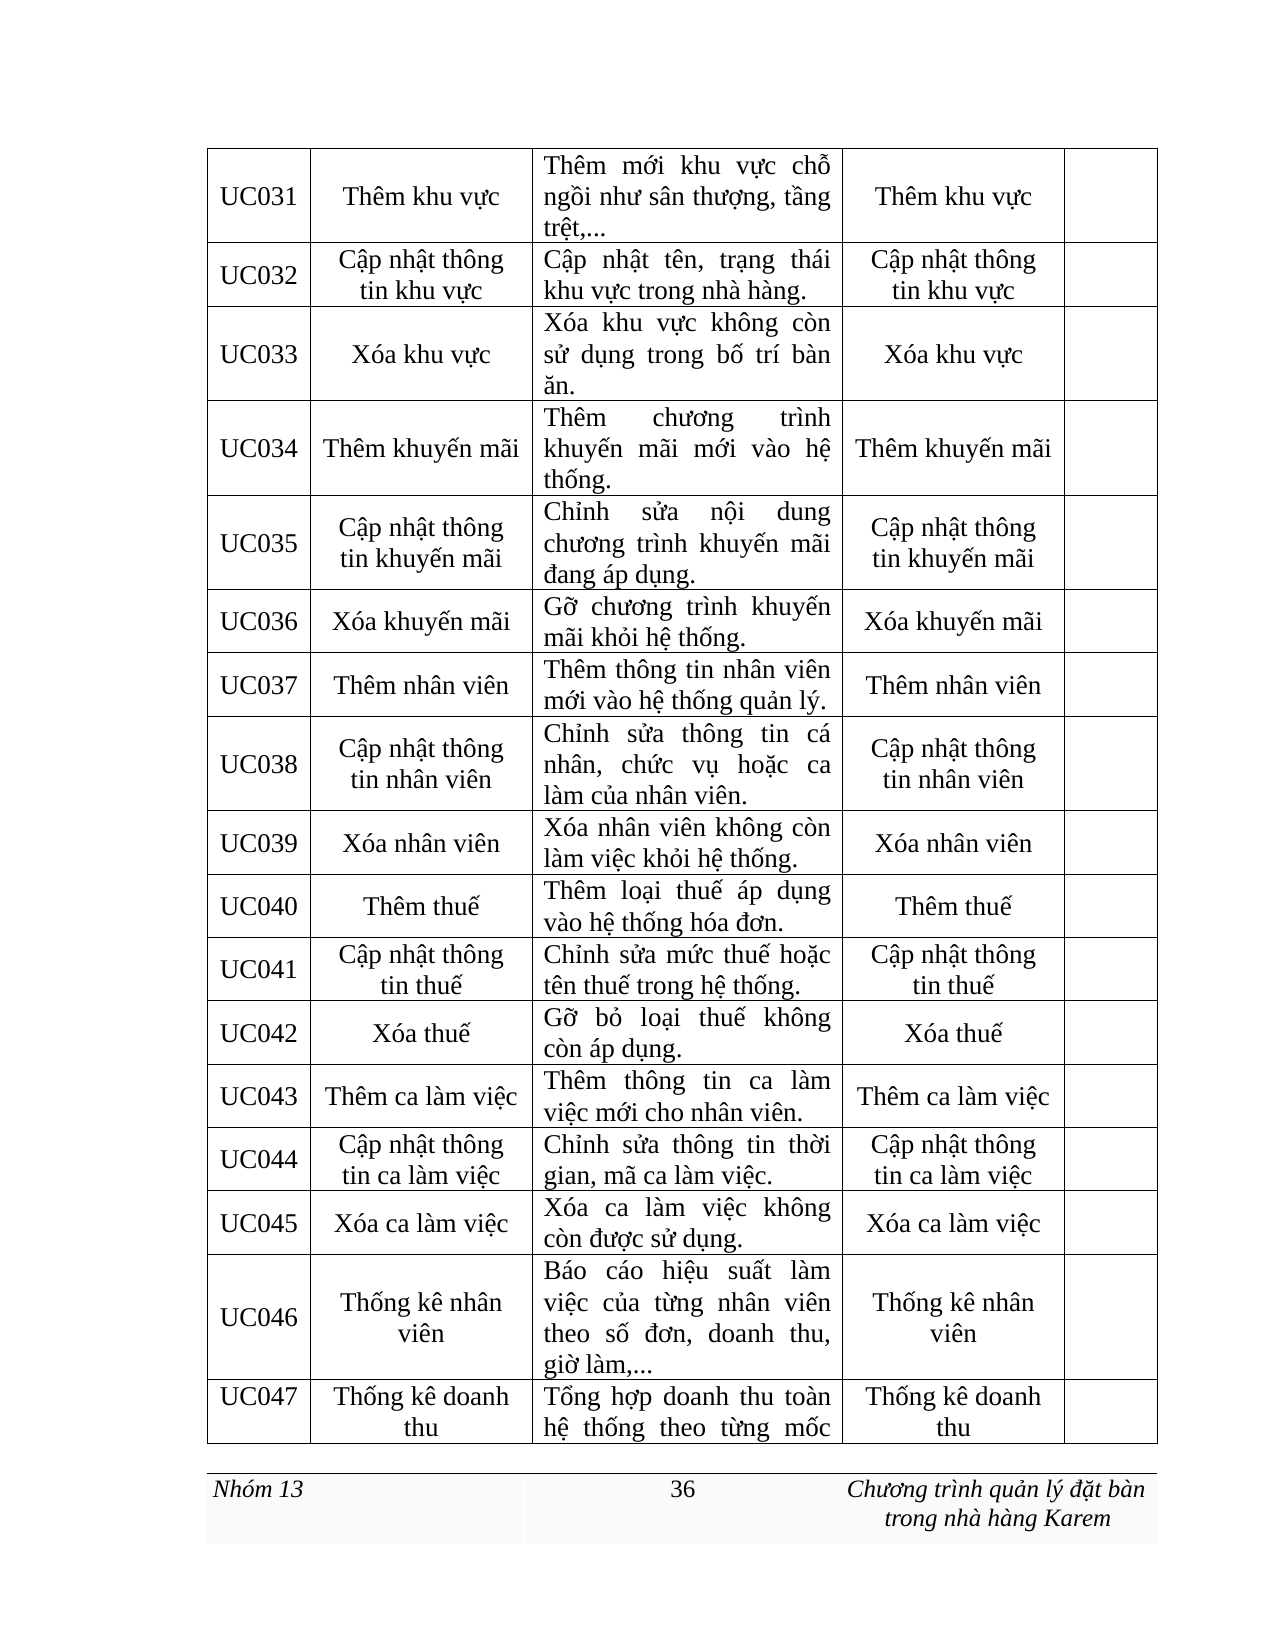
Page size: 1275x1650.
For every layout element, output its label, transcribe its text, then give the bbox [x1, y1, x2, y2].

table_cell Cập nhật thông tin khu vực [843, 243, 1064, 306]
table_cell Xóa nhân viên [311, 811, 532, 873]
table_cell Cập nhật thông tin khuyến mãi [311, 496, 532, 589]
table_cell Thêm khuyến mãi [311, 401, 532, 494]
table_cell Xóa ca làm việc [311, 1191, 532, 1253]
table_cell [1065, 1255, 1157, 1379]
table_cell [1065, 1065, 1157, 1127]
table_cell Chỉnh sửa thông tin thời gian, mã ca làm việc. [533, 1128, 842, 1190]
table_cell Thống kê doanh thu [843, 1380, 1064, 1442]
table_cell Thêm khu vực [843, 149, 1064, 242]
table_cell UC034 [208, 401, 310, 494]
table_cell Cập nhật thông tin nhân viên [843, 717, 1064, 810]
table_cell Xóa ca làm việc [843, 1191, 1064, 1253]
table_cell Xóa khuyến mãi [843, 590, 1064, 652]
table_cell UC045 [208, 1191, 310, 1253]
table_cell Xóa nhân viên [843, 811, 1064, 873]
table_cell Cập nhật thông tin khuyến mãi [843, 496, 1064, 589]
table_cell UC035 [208, 496, 310, 589]
table_cell [1065, 875, 1157, 937]
table_cell [1065, 149, 1157, 242]
table_cell [1065, 811, 1157, 873]
table_cell Thống kê doanh thu [311, 1380, 532, 1442]
table_cell Thêm ca làm việc [843, 1065, 1064, 1127]
table_cell Báo cáo hiệu suất làm việc của từng nhân viên theo số đơn, doanh thu, giờ làm,... [533, 1255, 842, 1379]
table_cell Xóa thuế [843, 1001, 1064, 1063]
table_cell Chỉnh sửa thông tin cá nhân, chức vụ hoặc ca làm của nhân viên. [533, 717, 842, 810]
table_cell Xóa khu vực [843, 307, 1064, 400]
table_cell [1065, 401, 1157, 494]
table_cell [1065, 590, 1157, 652]
table_cell Xóa ca làm việc không còn được sử dụng. [533, 1191, 842, 1253]
table_cell Cập nhật thông tin ca làm việc [843, 1128, 1064, 1190]
table_cell Xóa thuế [311, 1001, 532, 1063]
table_cell UC038 [208, 717, 310, 810]
table_cell Xóa nhân viên không còn làm việc khỏi hệ thống. [533, 811, 842, 873]
table_cell Thêm mới khu vực chỗ ngồi như sân thượng, tầng trệt,... [533, 149, 842, 242]
table_cell Xóa khu vực [311, 307, 532, 400]
table_cell Cập nhật tên, trạng thái khu vực trong nhà hàng. [533, 243, 842, 306]
table_cell UC032 [208, 243, 310, 306]
table_cell Thêm thuế [311, 875, 532, 937]
table_cell UC046 [208, 1255, 310, 1379]
table_cell Thêm nhân viên [311, 653, 532, 716]
table_cell Thêm nhân viên [843, 653, 1064, 716]
table_cell UC031 [208, 149, 310, 242]
table_cell UC047 [208, 1380, 310, 1442]
table_cell Cập nhật thông tin khu vực [311, 243, 532, 306]
table_cell UC044 [208, 1128, 310, 1190]
table_cell [1065, 307, 1157, 400]
table_cell Thêm thông tin nhân viên mới vào hệ thống quản lý. [533, 653, 842, 716]
table_cell Thống kê nhân viên [311, 1255, 532, 1379]
table_cell UC033 [208, 307, 310, 400]
table_cell [1065, 1001, 1157, 1063]
table_cell Thống kê nhân viên [843, 1255, 1064, 1379]
table_cell UC043 [208, 1065, 310, 1127]
table_cell Thêm khu vực [311, 149, 532, 242]
table_cell UC037 [208, 653, 310, 716]
table_cell Thêm khuyến mãi [843, 401, 1064, 494]
table_cell Cập nhật thông tin thuế [311, 938, 532, 1000]
table_cell UC040 [208, 875, 310, 937]
table_cell Cập nhật thông tin thuế [843, 938, 1064, 1000]
table_cell UC036 [208, 590, 310, 652]
table_cell Thêm ca làm việc [311, 1065, 532, 1127]
table_cell Xóa khu vực không còn sử dụng trong bố trí bàn ăn. [533, 307, 842, 400]
table_cell Cập nhật thông tin nhân viên [311, 717, 532, 810]
table_cell [1065, 1380, 1157, 1442]
table_cell [1065, 496, 1157, 589]
table_cell Xóa khuyến mãi [311, 590, 532, 652]
table_cell [1065, 938, 1157, 1000]
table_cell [533, 1380, 842, 1442]
table_cell Thêm thông tin ca làm việc mới cho nhân viên. [533, 1065, 842, 1127]
table_cell [1065, 243, 1157, 306]
table_cell UC042 [208, 1001, 310, 1063]
table_cell [1065, 1191, 1157, 1253]
table_cell Gỡ chương trình khuyến mãi khỏi hệ thống. [533, 590, 842, 652]
table_cell Thêm loại thuế áp dụng vào hệ thống hóa đơn. [533, 875, 842, 937]
table_cell Chỉnh sửa nội dung chương trình khuyến mãi đang áp dụng. [533, 496, 842, 589]
table_cell Gỡ bỏ loại thuế không còn áp dụng. [533, 1001, 842, 1063]
table_cell Thêm thuế [843, 875, 1064, 937]
table_cell Thêm chương trình khuyến mãi mới vào hệ thống. [533, 401, 842, 494]
table_cell UC039 [208, 811, 310, 873]
table_cell [1065, 717, 1157, 810]
table_cell Cập nhật thông tin ca làm việc [311, 1128, 532, 1190]
table_cell UC041 [208, 938, 310, 1000]
table_cell [1065, 653, 1157, 716]
table_cell Chỉnh sửa mức thuế hoặc tên thuế trong hệ thống. [533, 938, 842, 1000]
table_cell [1065, 1128, 1157, 1190]
